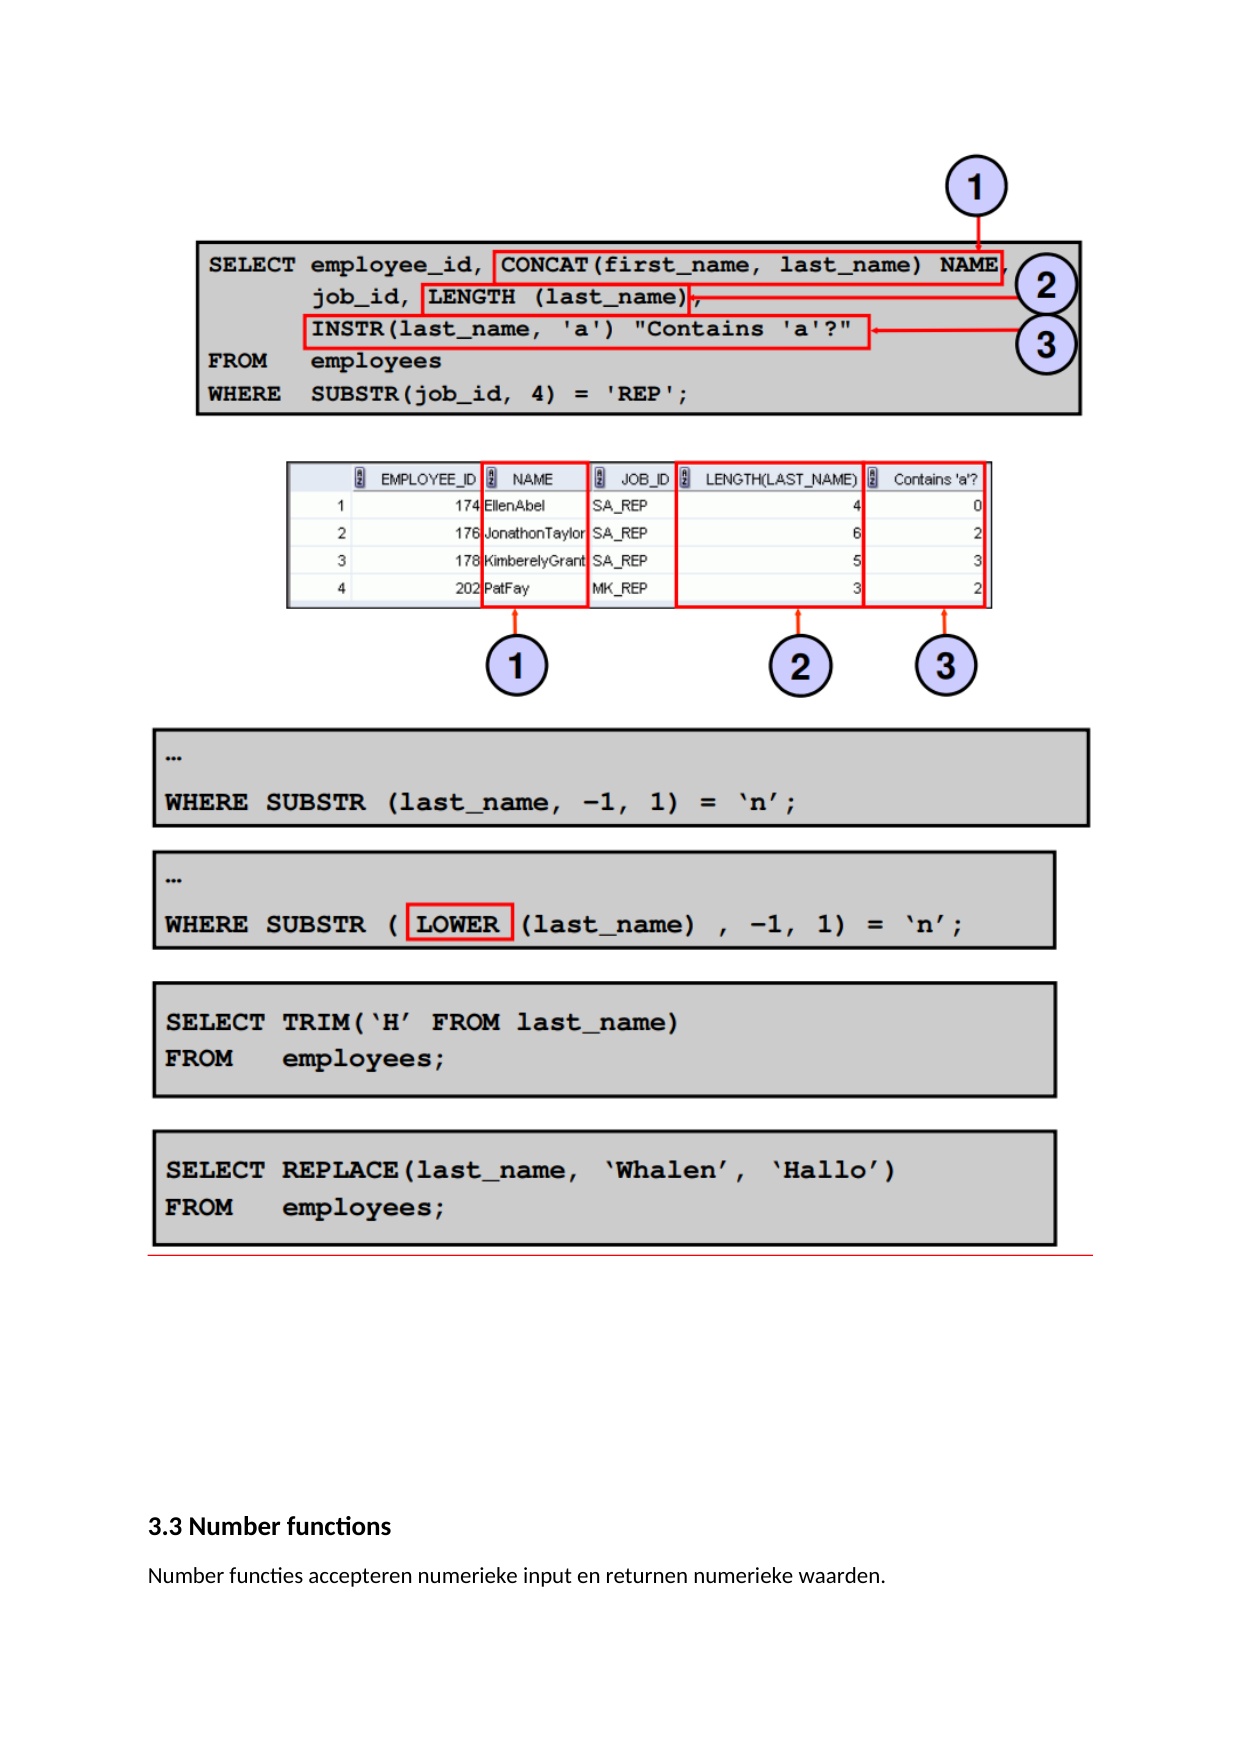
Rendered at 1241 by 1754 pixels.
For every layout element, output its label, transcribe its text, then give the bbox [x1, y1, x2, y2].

picture [147, 724, 1093, 1256]
picture [147, 147, 1093, 706]
text 3.3 Number functions [148, 1509, 1093, 1542]
text Number functies accepteren numerieke input en returnen numerieke waarden. [148, 1562, 1093, 1589]
